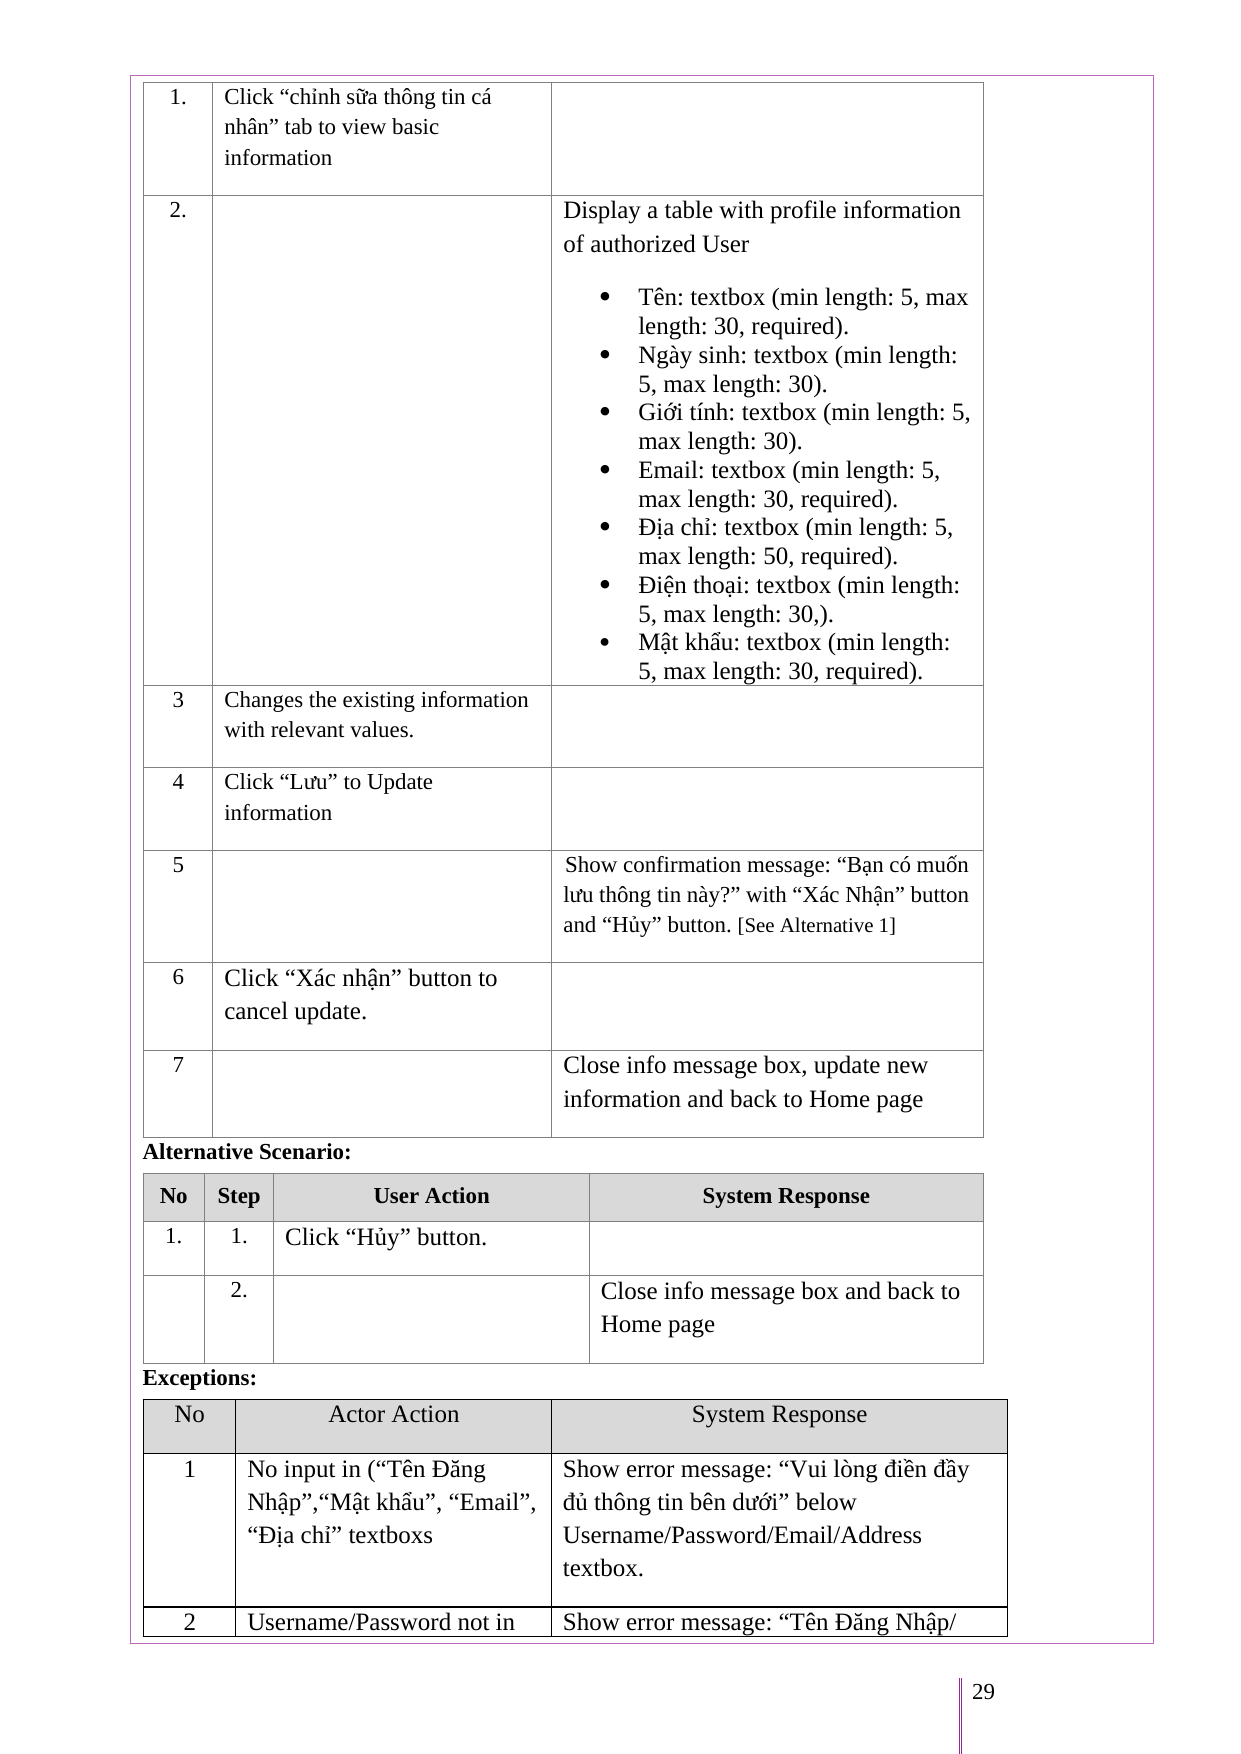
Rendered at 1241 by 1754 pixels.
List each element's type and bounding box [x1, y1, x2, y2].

table_cell [131, 76, 1153, 1643]
